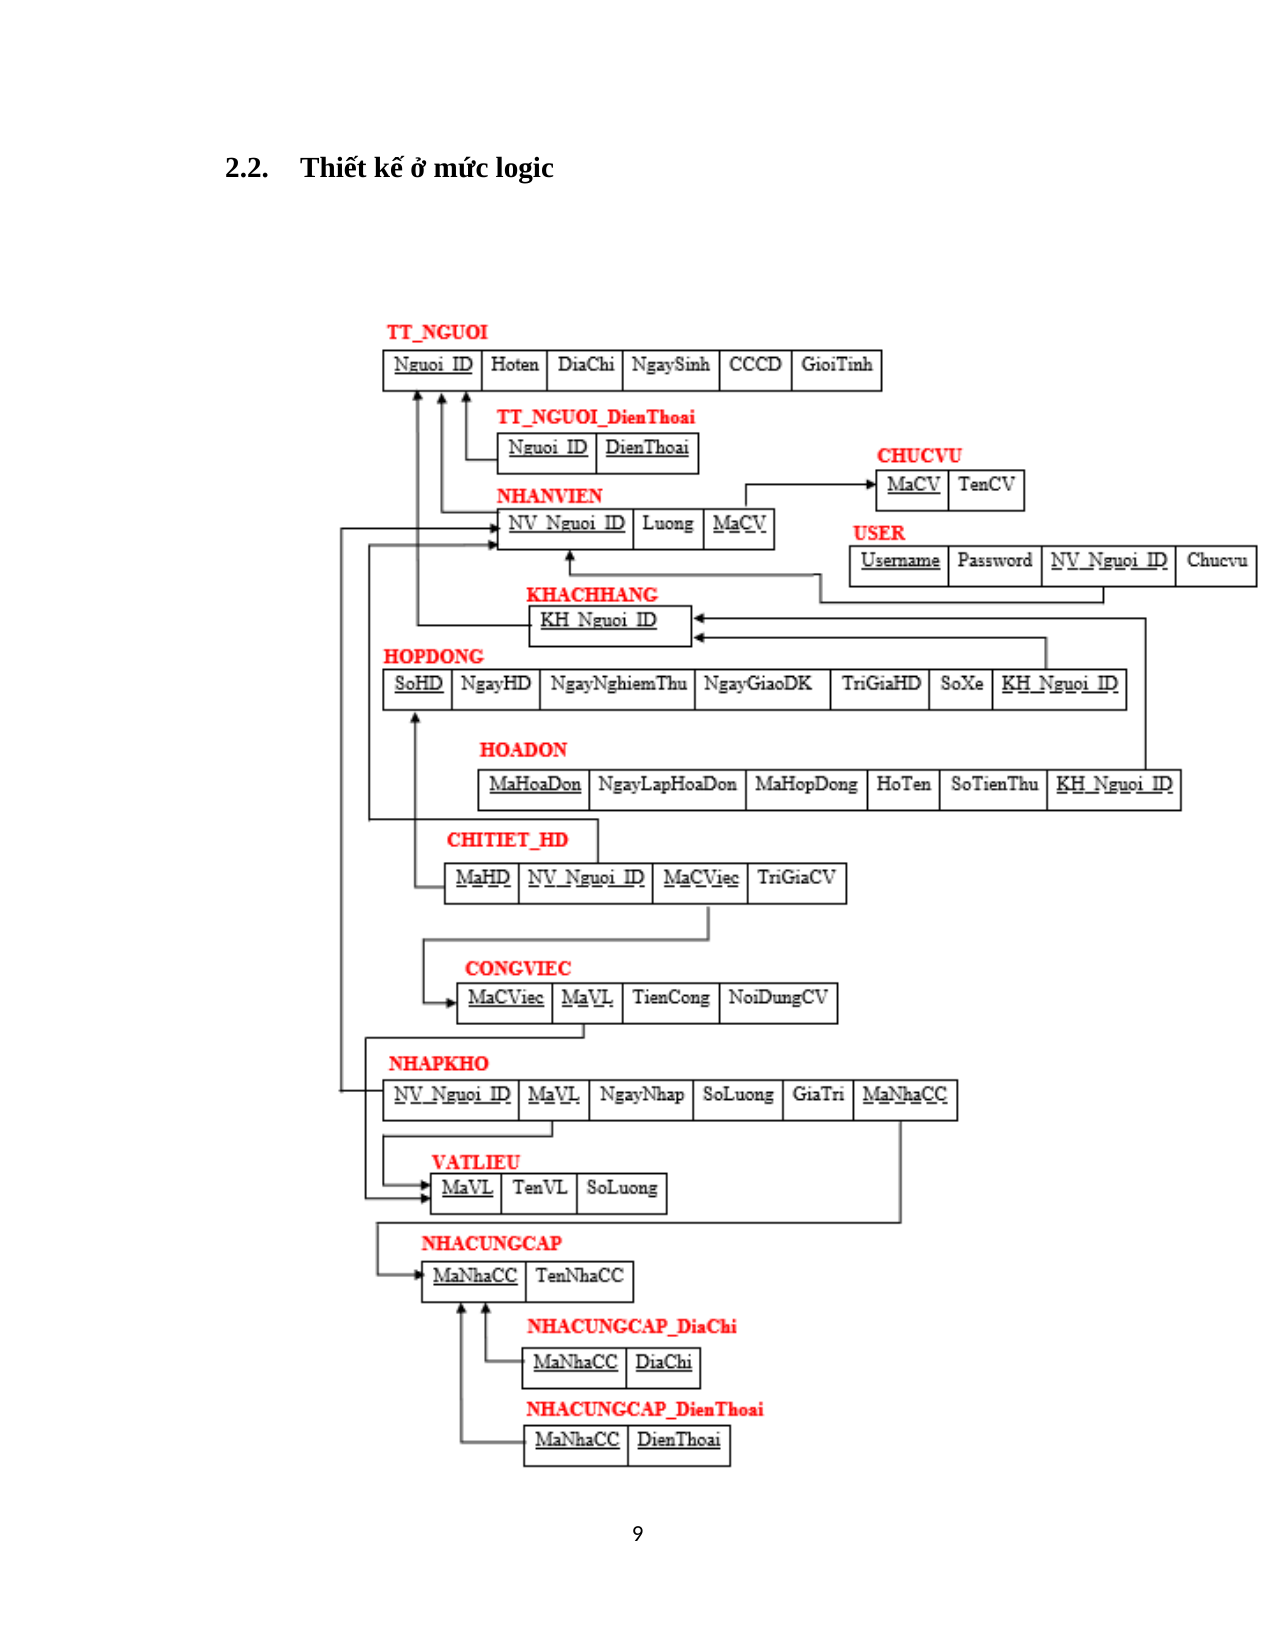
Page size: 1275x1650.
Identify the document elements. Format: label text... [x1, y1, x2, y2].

picture [300, 290, 1272, 1485]
list Thiết kế ở mức logic [225, 150, 1125, 183]
